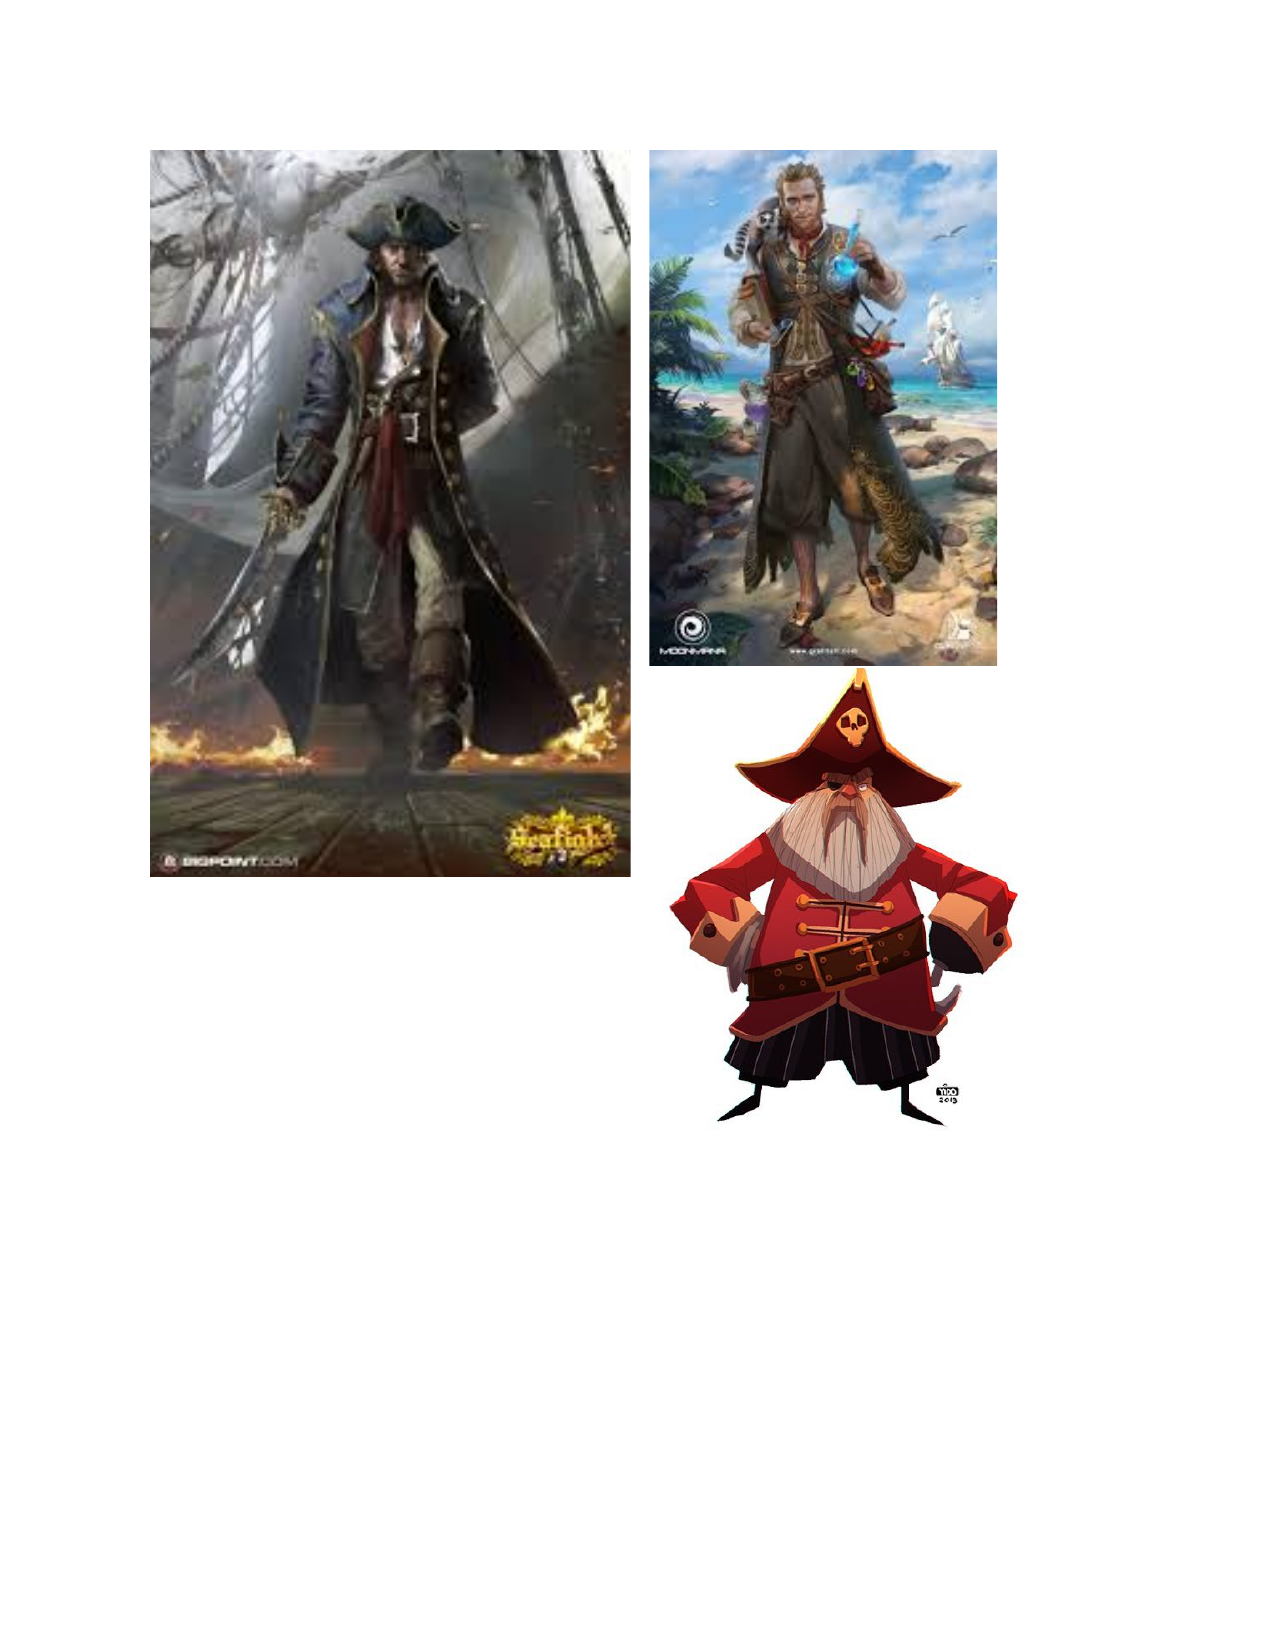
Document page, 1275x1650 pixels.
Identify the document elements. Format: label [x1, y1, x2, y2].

picture [649, 150, 998, 666]
picture [150, 150, 631, 877]
picture [649, 668, 1028, 1185]
